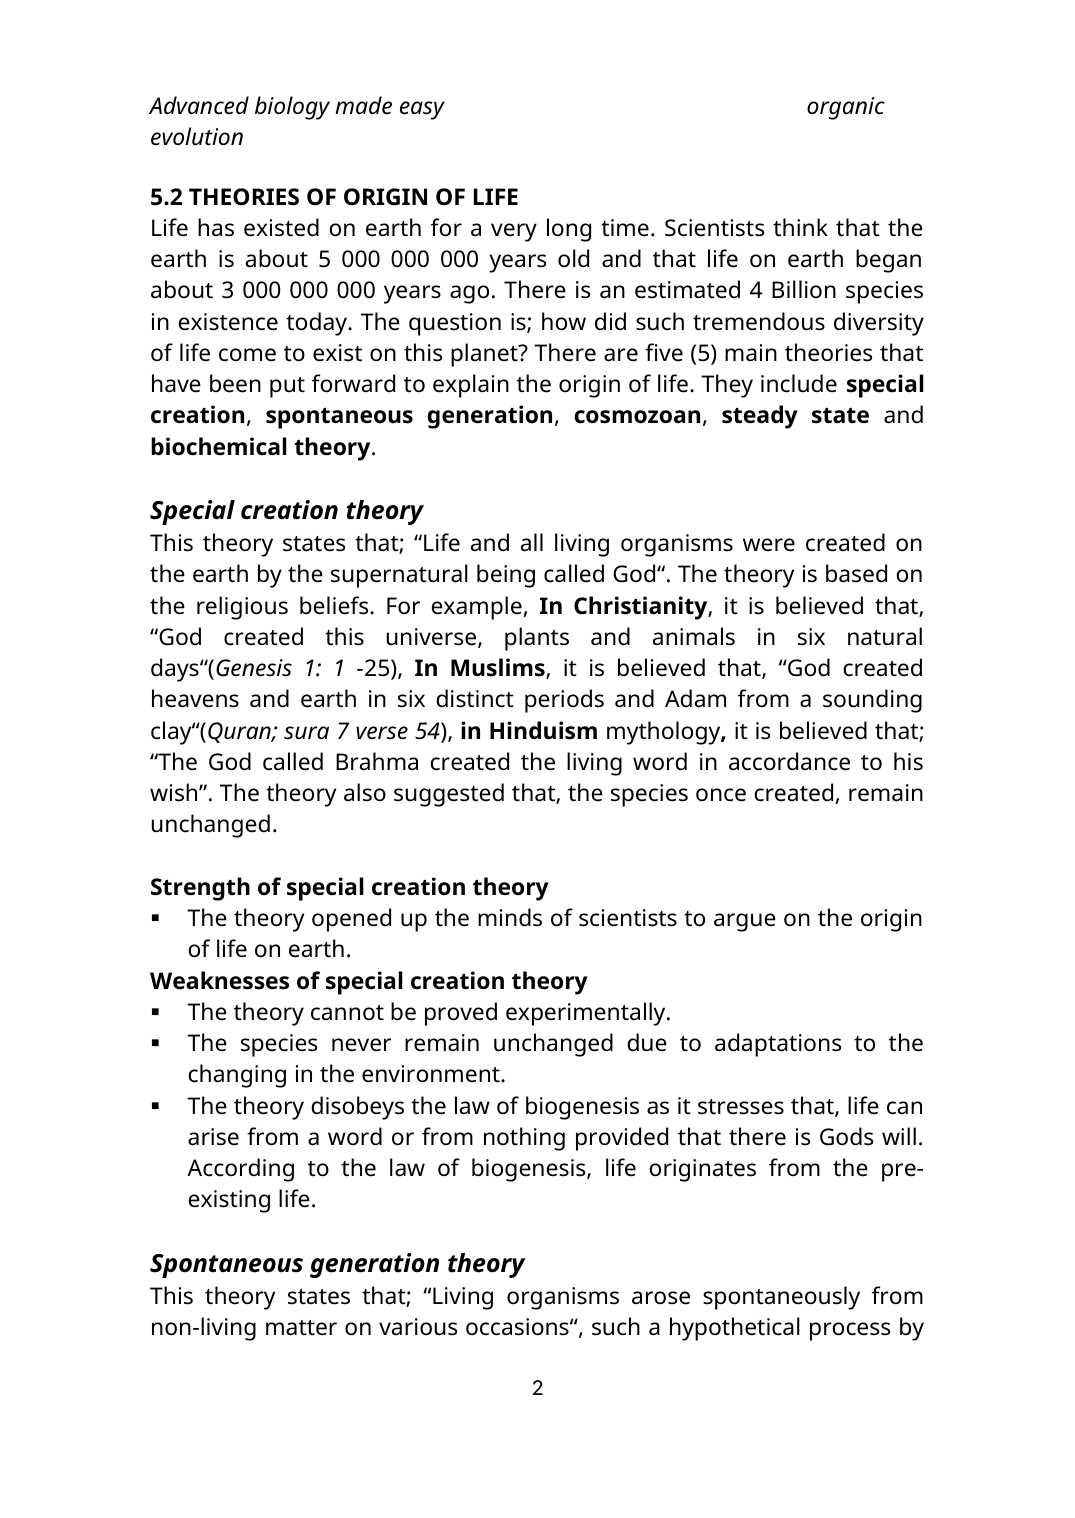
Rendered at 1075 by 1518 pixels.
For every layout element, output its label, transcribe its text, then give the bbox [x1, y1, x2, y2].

list The theory opened up the minds of scientists to argue on the origin of life on earth. [150, 902, 925, 964]
text Spontaneous generation theory [150, 1246, 925, 1280]
text This theory states that; “Life and all living organisms were created on the earth by the supernatural being called God“. The theory is based on the religious beliefs. For example, In Christianity, it is believed that, “God created this universe, plants and animals in six natural days“(Genesis 1: 1 -25), In Muslims, it is believed that, “God created heavens and earth in six distinct periods and Adam from a sounding clay“(Quran; sura 7 verse 54), in Hinduism mythology, it is believed that; “The God called Brahma created the living word in accordance to his wish”. The theory also suggested that, the species once created, remain unchanged. [150, 527, 925, 839]
text Life has existed on earth for a very long time. Scientists think that the earth is about 5 000 000 000 years old and that life on earth began about 3 000 000 000 years ago. There is an estimated 4 Billion species in existence today. The question is; how did such tremendous diversity of life come to exist on this planet? There are five (5) main theories that have been put forward to explain the origin of life. They include special creation, spontaneous generation, cosmozoan, steady state and biochemical theory. [150, 212, 925, 462]
list The theory cannot be proved experimentally. [150, 996, 925, 1027]
text Strength of special creation theory [150, 871, 925, 902]
list The theory disobeys the law of biogenesis as it stresses that, life can arise from a word or from nothing provided that there is Gods will. According to the law of biogenesis, life originates from the pre-existing life. [150, 1089, 925, 1214]
text Special creation theory [150, 493, 925, 527]
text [150, 1280, 925, 1342]
list The species never remain unchanged due to adaptations to the changing in the environment. [150, 1027, 925, 1089]
text 5.2 THEORIES OF ORIGIN OF LIFE [150, 181, 925, 212]
text Weaknesses of special creation theory [150, 964, 925, 996]
